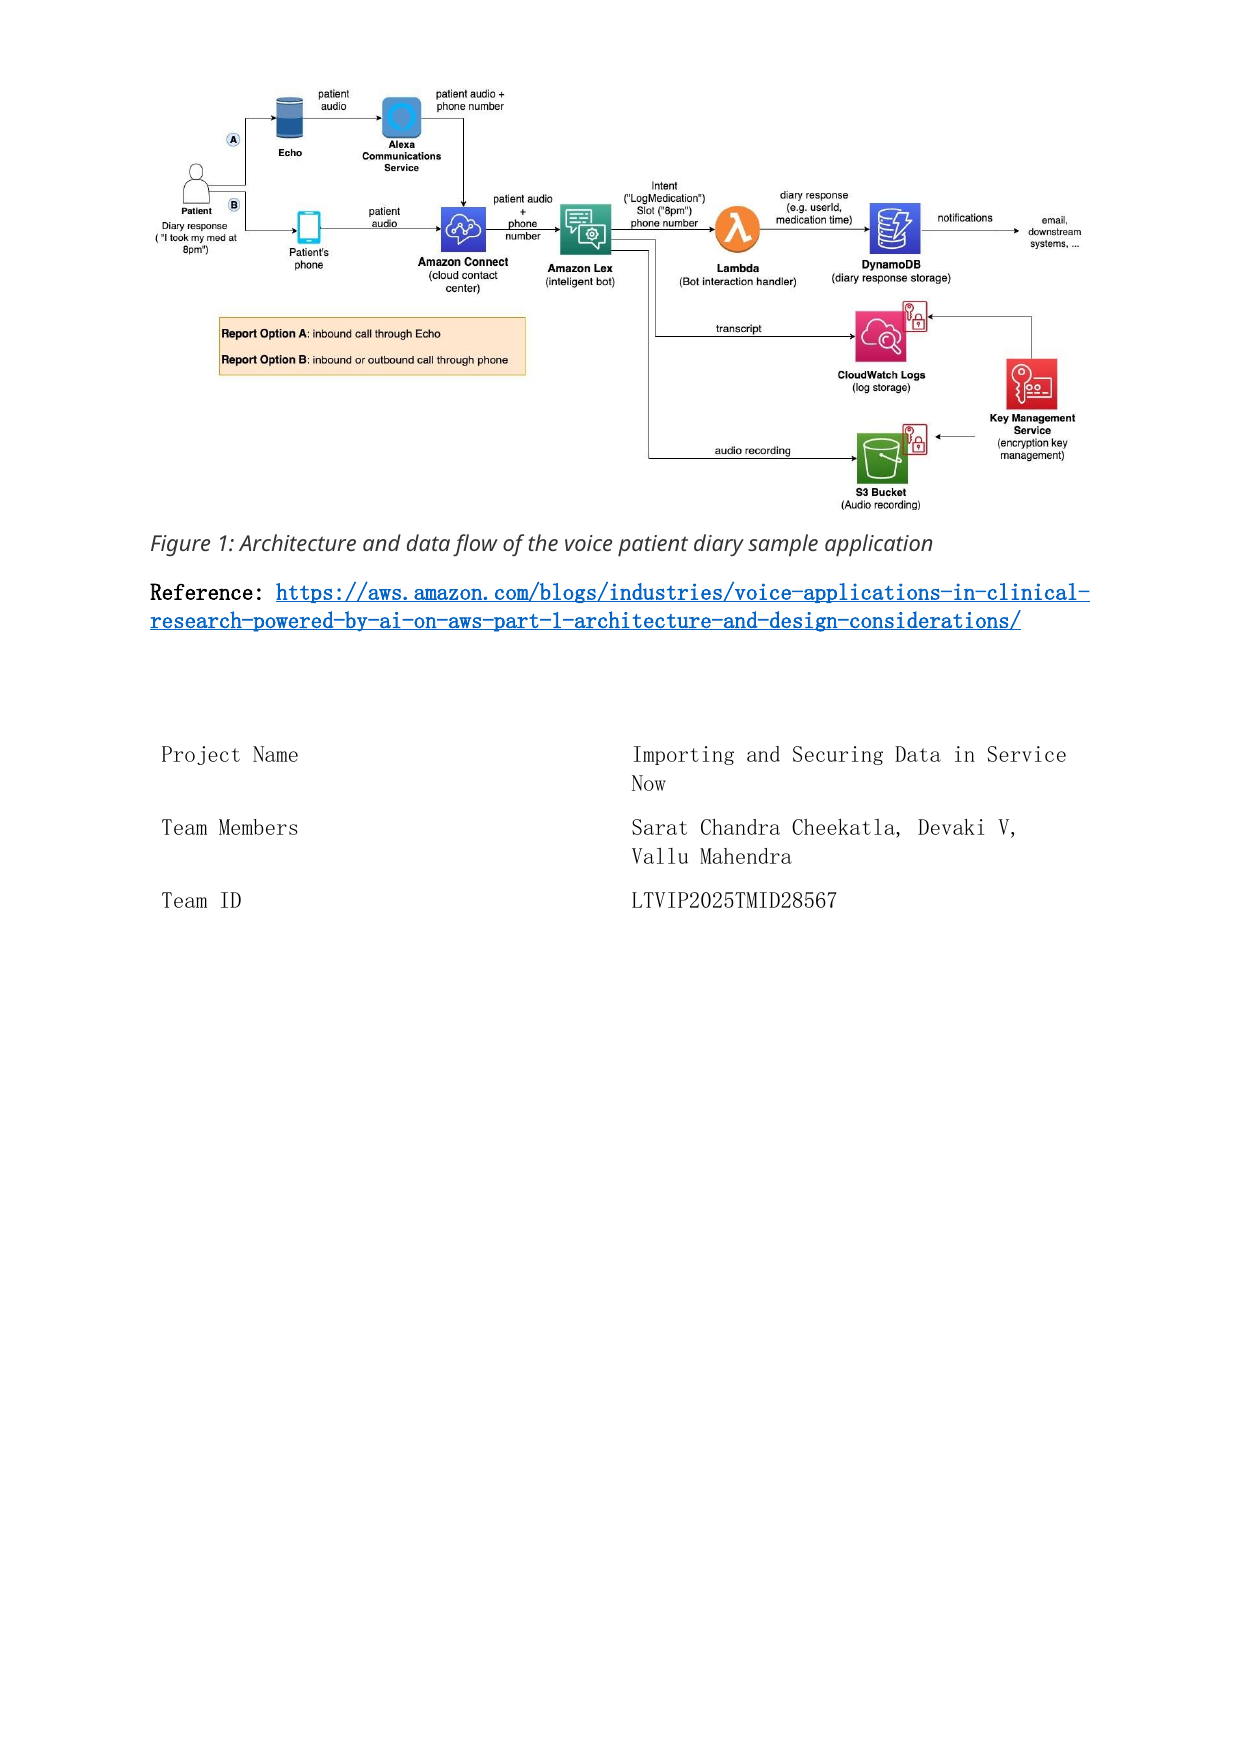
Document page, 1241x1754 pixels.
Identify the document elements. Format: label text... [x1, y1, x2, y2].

picture [150, 88, 1091, 510]
table_header Project Name [150, 740, 620, 813]
table_cell Team ID [150, 886, 620, 931]
table_cell Team Members [150, 813, 620, 886]
text Figure 1: Architecture and data flow of the voice patient diary sample application [150, 528, 1090, 558]
table_cell LTVIP2025TMID28567 [620, 886, 1090, 931]
table_cell Sarat Chandra Cheekatla, Devaki V, Vallu Mahendra [620, 813, 1090, 886]
text Reference: https://aws.amazon.com/blogs/industries/voice-applications-in-clinical-research-powered-by-ai-on-aws-part-1-architecture-and-design-considerations/ [150, 577, 1090, 631]
table_header Importing and Securing Data in Service Now [620, 740, 1090, 813]
